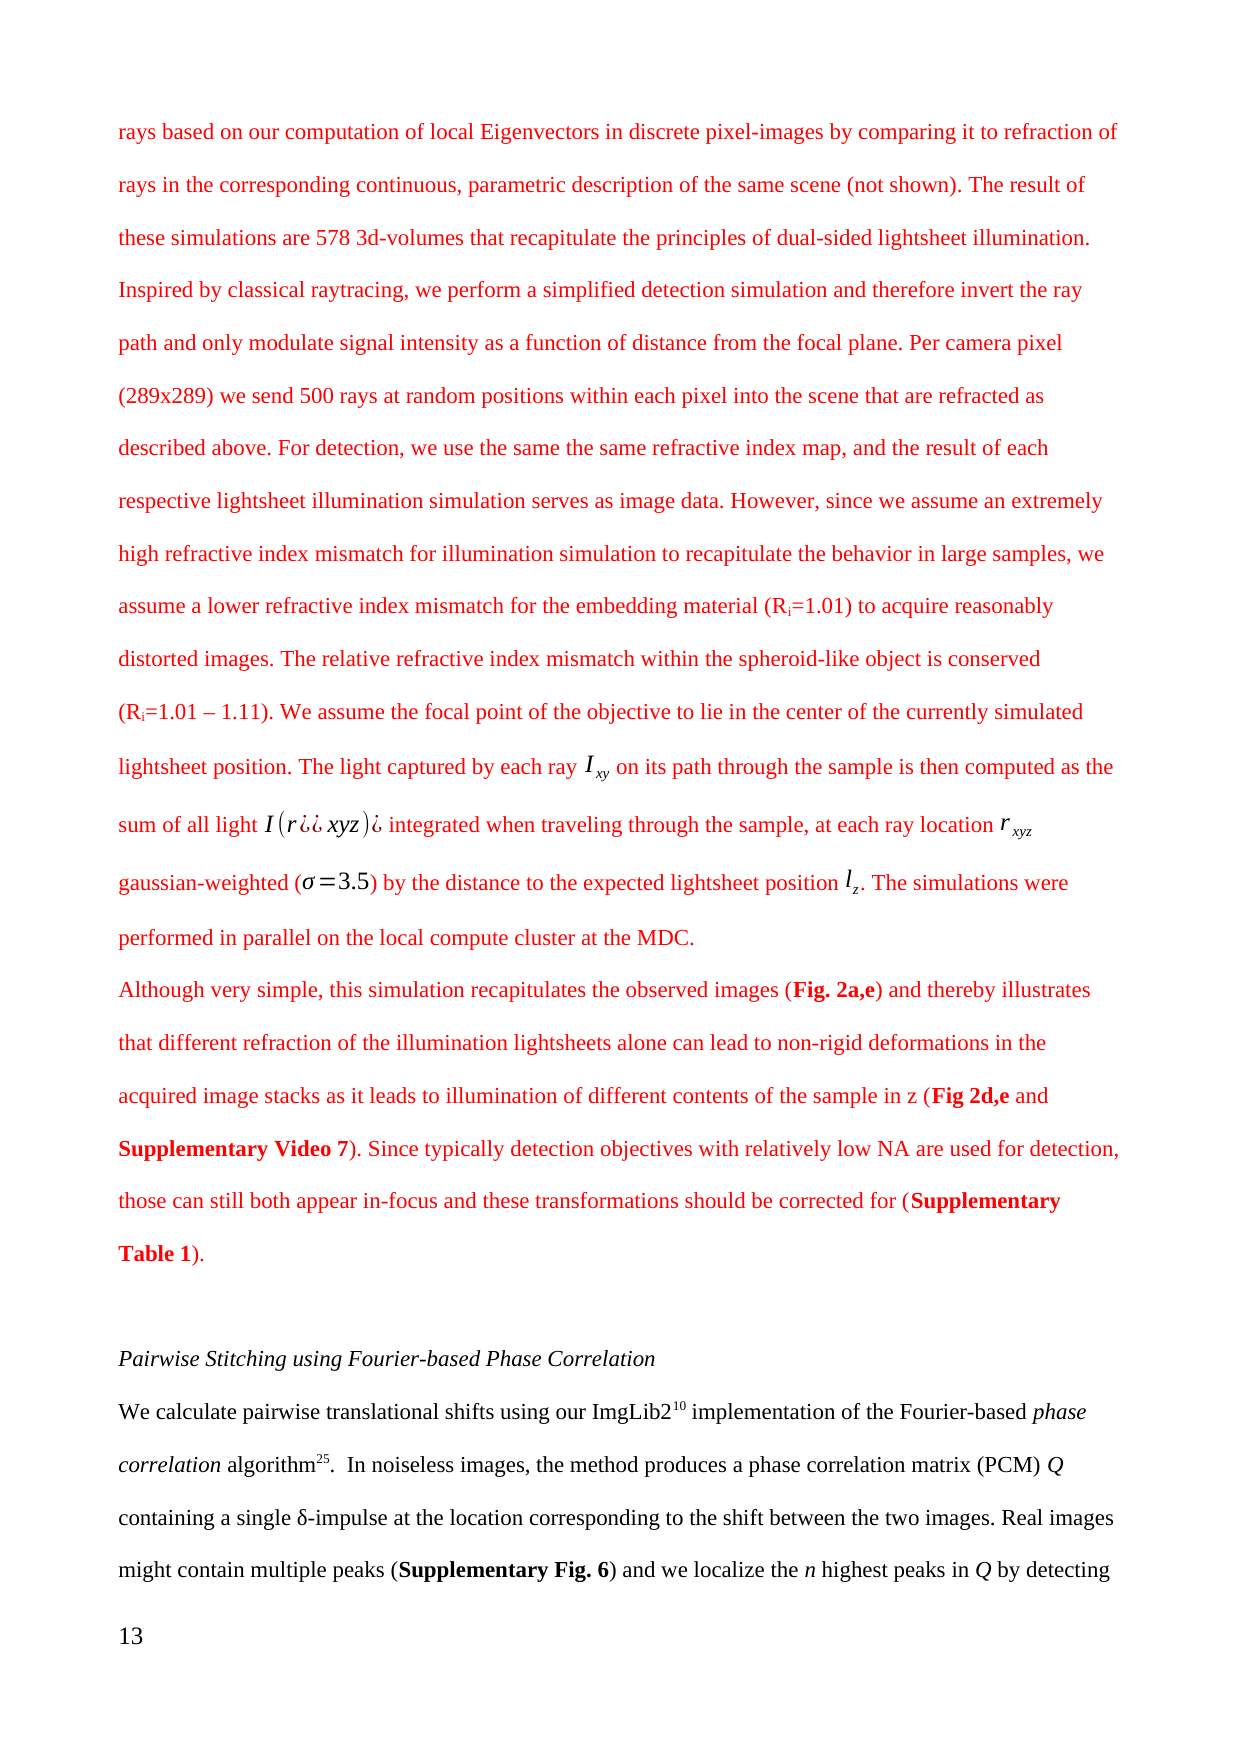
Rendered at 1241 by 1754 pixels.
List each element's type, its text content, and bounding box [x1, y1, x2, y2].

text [118, 1398, 1122, 1583]
text Pairwise Stitching using Fourier-based Phase Correlation [118, 1345, 1122, 1372]
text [118, 118, 1122, 250]
text Although very simple, this simulation recapitulates the observed images (Fig. 2a,e) and thereby illustrates that different refraction of the illumination lightsheets alone can lead to non-rigid deformations in the acquired image stacks as it leads to illumination of different contents of the sample in z (Fig 2d,e and Supplementary Video 7). Since typically detection objectives with relatively low NA are used for detection, those can still both appear in-focus and these transformations should be corrected for (Supplementary Table 1). [118, 976, 1122, 1266]
text Inspired by classical raytracing, we perform a simplified detection simulation and therefore invert the ray path and only modulate signal intensity as a function of distance from the focal plane. Per camera pixel (289x289) we send 500 rays at random positions within each pixel into the scene that are refracted as described above. For detection, we use the same the same refractive index map, and the result of each respective lightsheet illumination simulation serves as image data. However, since we assume an extremely high refractive index mismatch for illumination simulation to recapitulate the behavior in large samples, we assume a lower refractive index mismatch for the embedding material (Ri=1.01) to acquire reasonably distorted images. The relative refractive index mismatch within the spheroid-like object is conserved (Ri=1.01 – 1.11). We assume the focal point of the objective to lie in the center of the currently simulated lightsheet position. The light captured by each ray on its path through the sample is then computed as the sum of all light integrated when traveling through the sample, at each ray location gaussian-weighted () by the distance to the expected lightsheet position . The simulations were performed in parallel on the local compute cluster at the MDC. [118, 276, 1122, 950]
